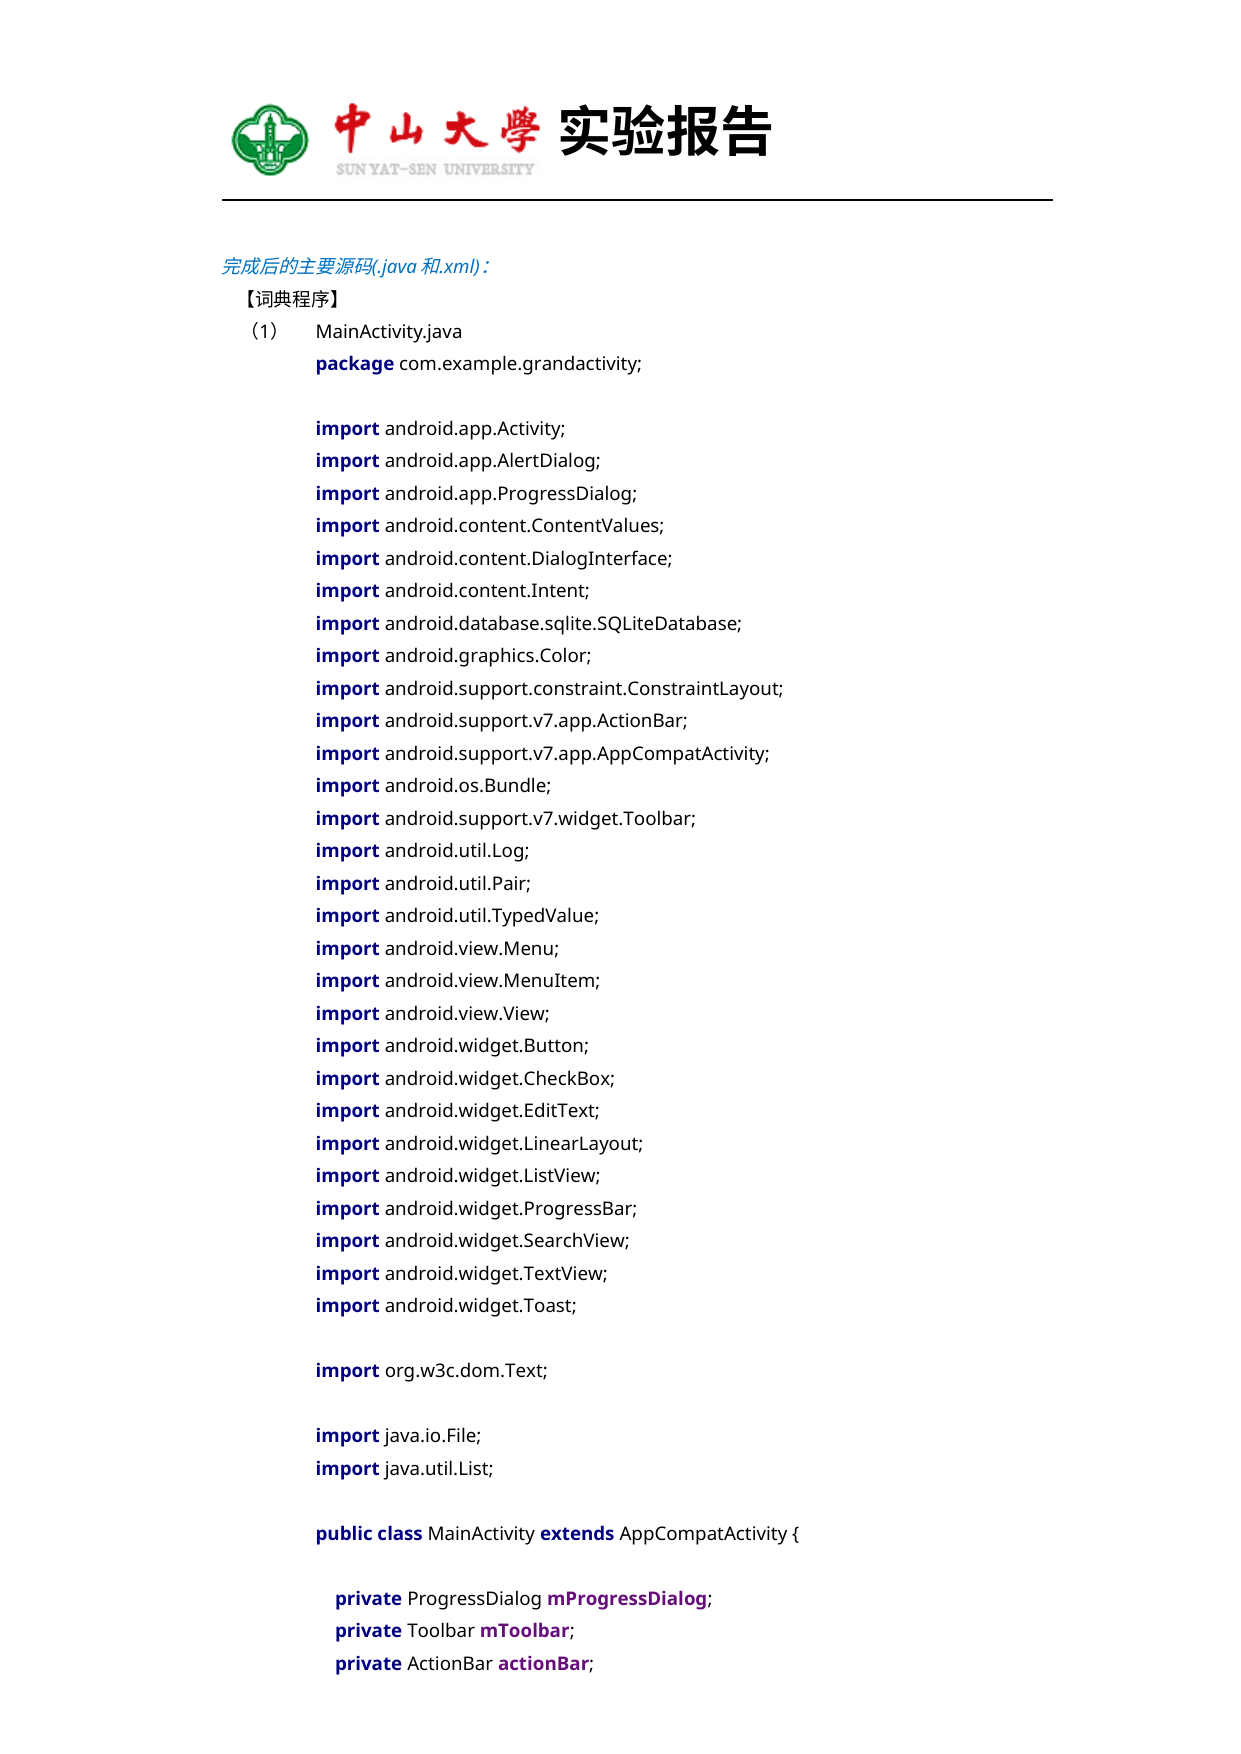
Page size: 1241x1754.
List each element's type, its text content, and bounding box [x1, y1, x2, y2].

text 【词典程序】 [222, 282, 1053, 314]
picture [221, 98, 543, 182]
text 完成后的主要源码(.java和.xml)： [222, 249, 1053, 282]
list MainActivity.java [240, 314, 1053, 347]
